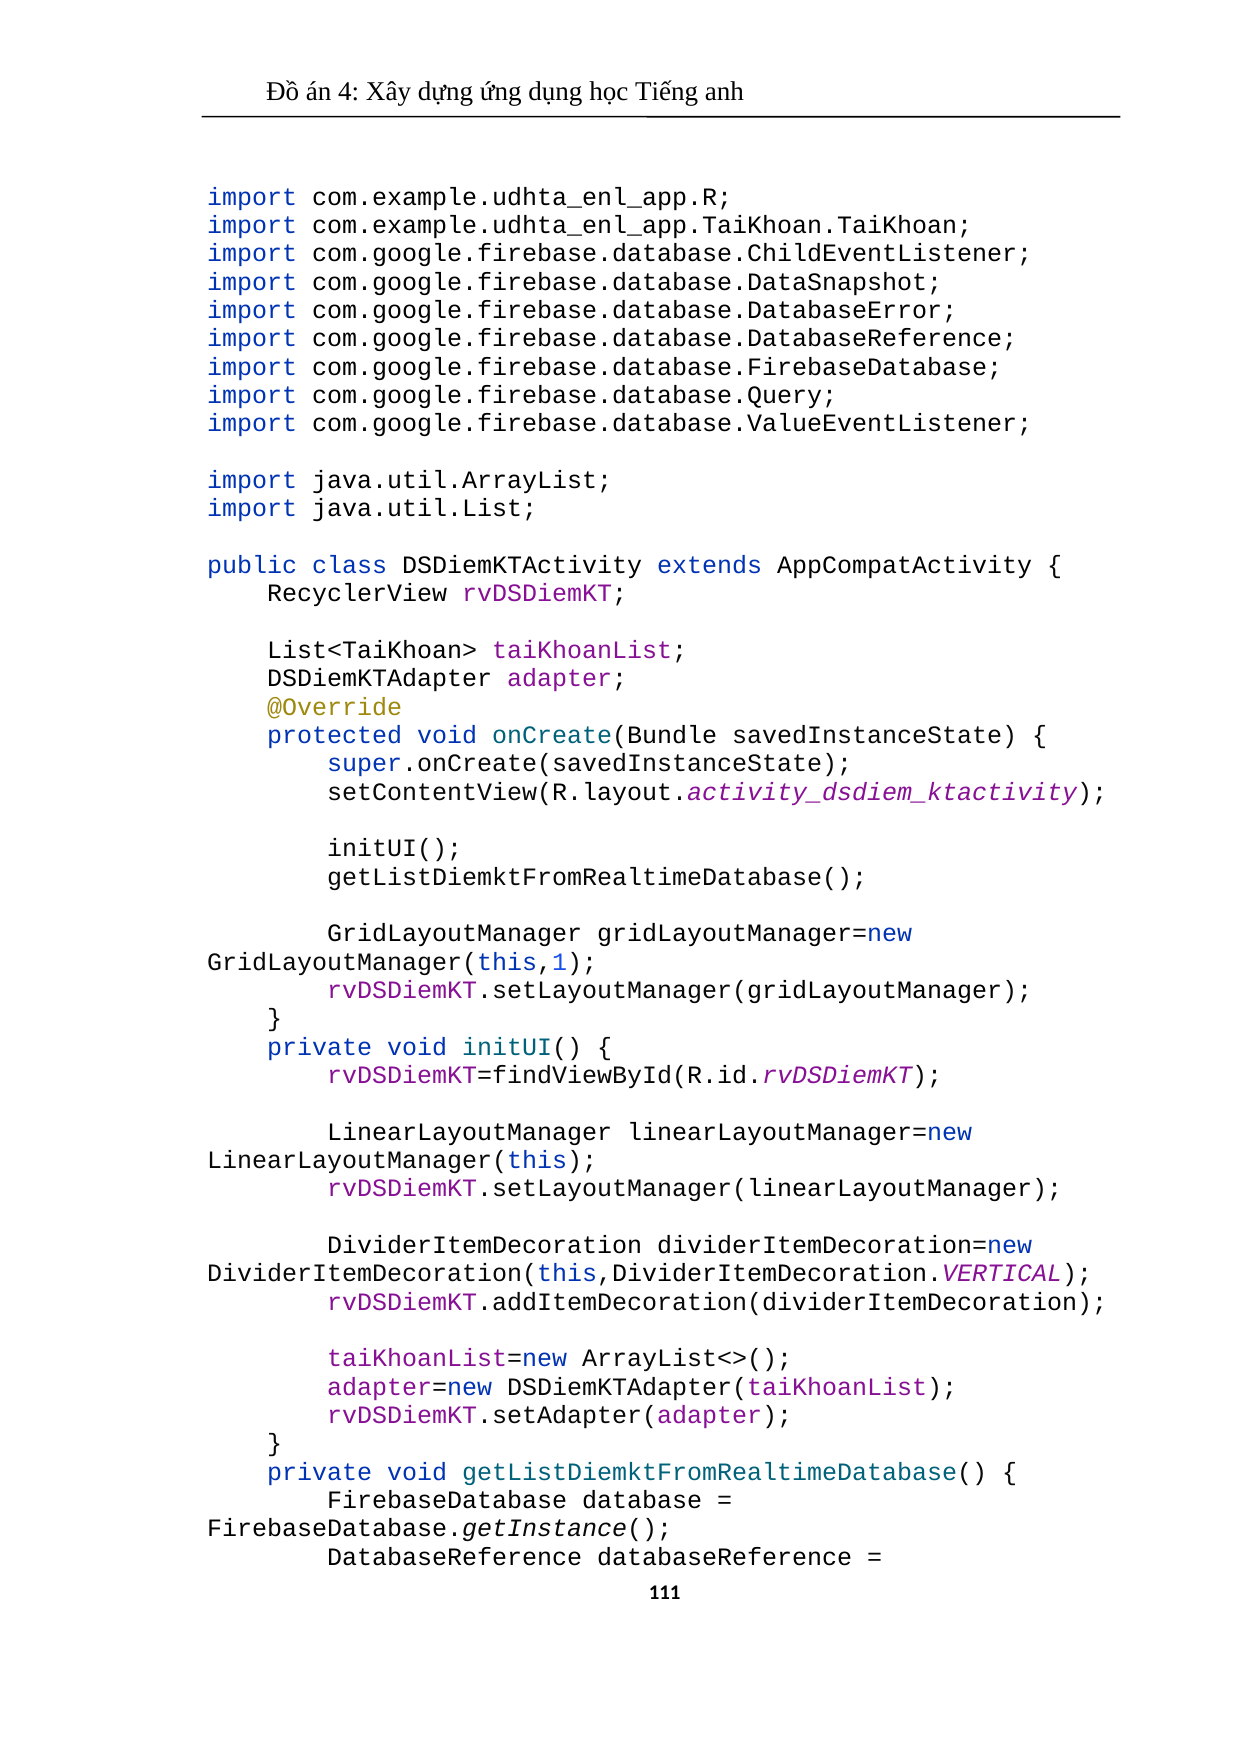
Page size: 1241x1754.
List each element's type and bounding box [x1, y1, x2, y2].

text [207, 184, 1122, 1573]
